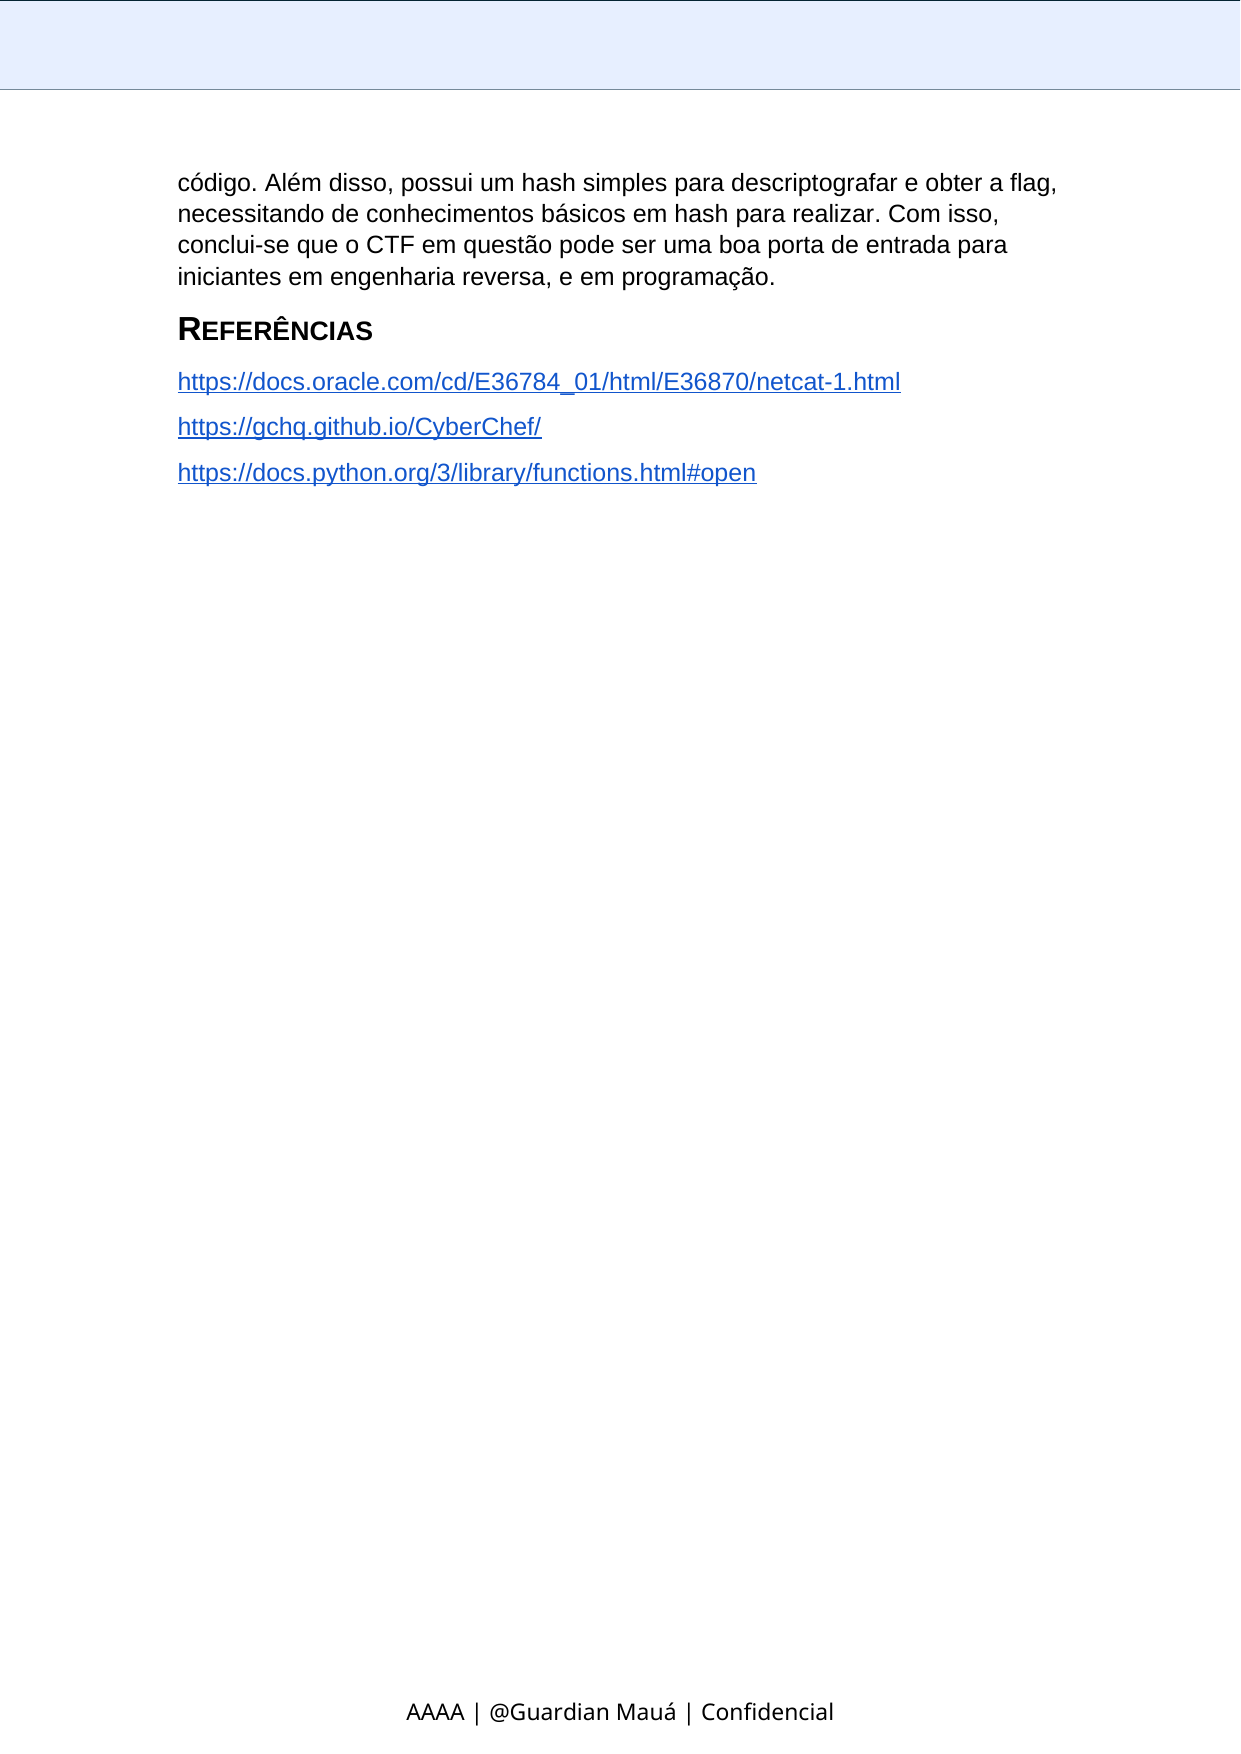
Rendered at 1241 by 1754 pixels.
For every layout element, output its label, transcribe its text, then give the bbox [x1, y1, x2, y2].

text https://docs.python.org/3/library/functions.html#open [177, 458, 1063, 486]
text https://gchq.github.io/CyberChef/ [177, 412, 1063, 441]
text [177, 168, 1063, 290]
text https://docs.oracle.com/cd/E36784_01/html/E36870/netcat-1.html [177, 367, 1063, 396]
text Referências [177, 309, 1063, 348]
picture [0, 2, 1241, 90]
